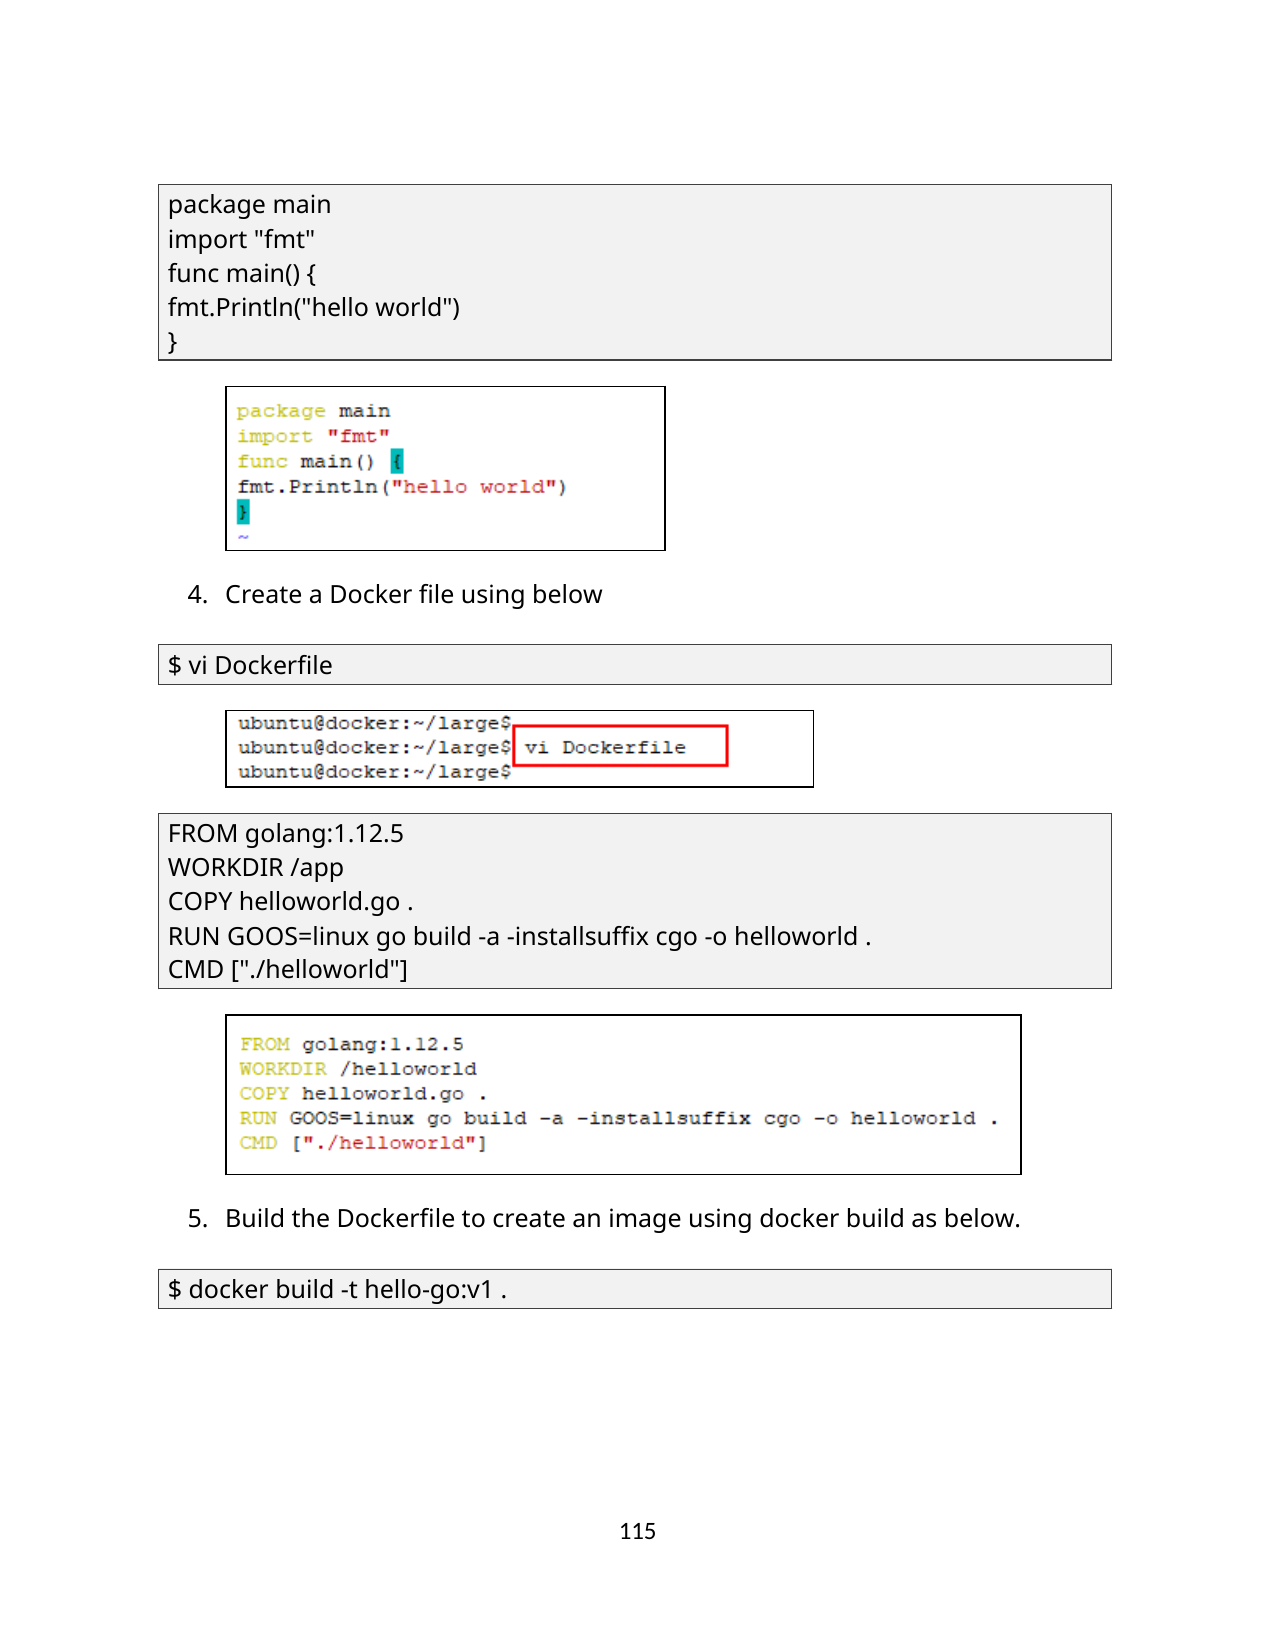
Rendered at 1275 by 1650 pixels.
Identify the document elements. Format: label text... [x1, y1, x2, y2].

picture [227, 387, 664, 550]
text CMD ["./helloworld"] [159, 949, 1111, 988]
picture [227, 1016, 1020, 1174]
text COPY helloworld.go . [159, 881, 1111, 915]
text $ docker build -t hello-go:v1 . [159, 1270, 1111, 1308]
text RUN GOOS=linux go build -a -installsuffix cgo -o helloworld . [159, 915, 1111, 949]
text WORKDIR /app [159, 847, 1111, 881]
text $ vi Dockerfile [159, 645, 1111, 684]
picture [227, 711, 813, 786]
text import "fmt" [159, 218, 1111, 252]
text fmt.Println("hello world") [159, 286, 1111, 320]
text package main [159, 185, 1111, 218]
list Build the Dockerfile to create an image using docker build as below. [187, 1200, 1125, 1234]
list Create a Docker file using below [187, 576, 1125, 610]
text func main() { [159, 252, 1111, 286]
text FROM golang:1.12.5 [159, 814, 1111, 847]
text } [159, 320, 1111, 359]
